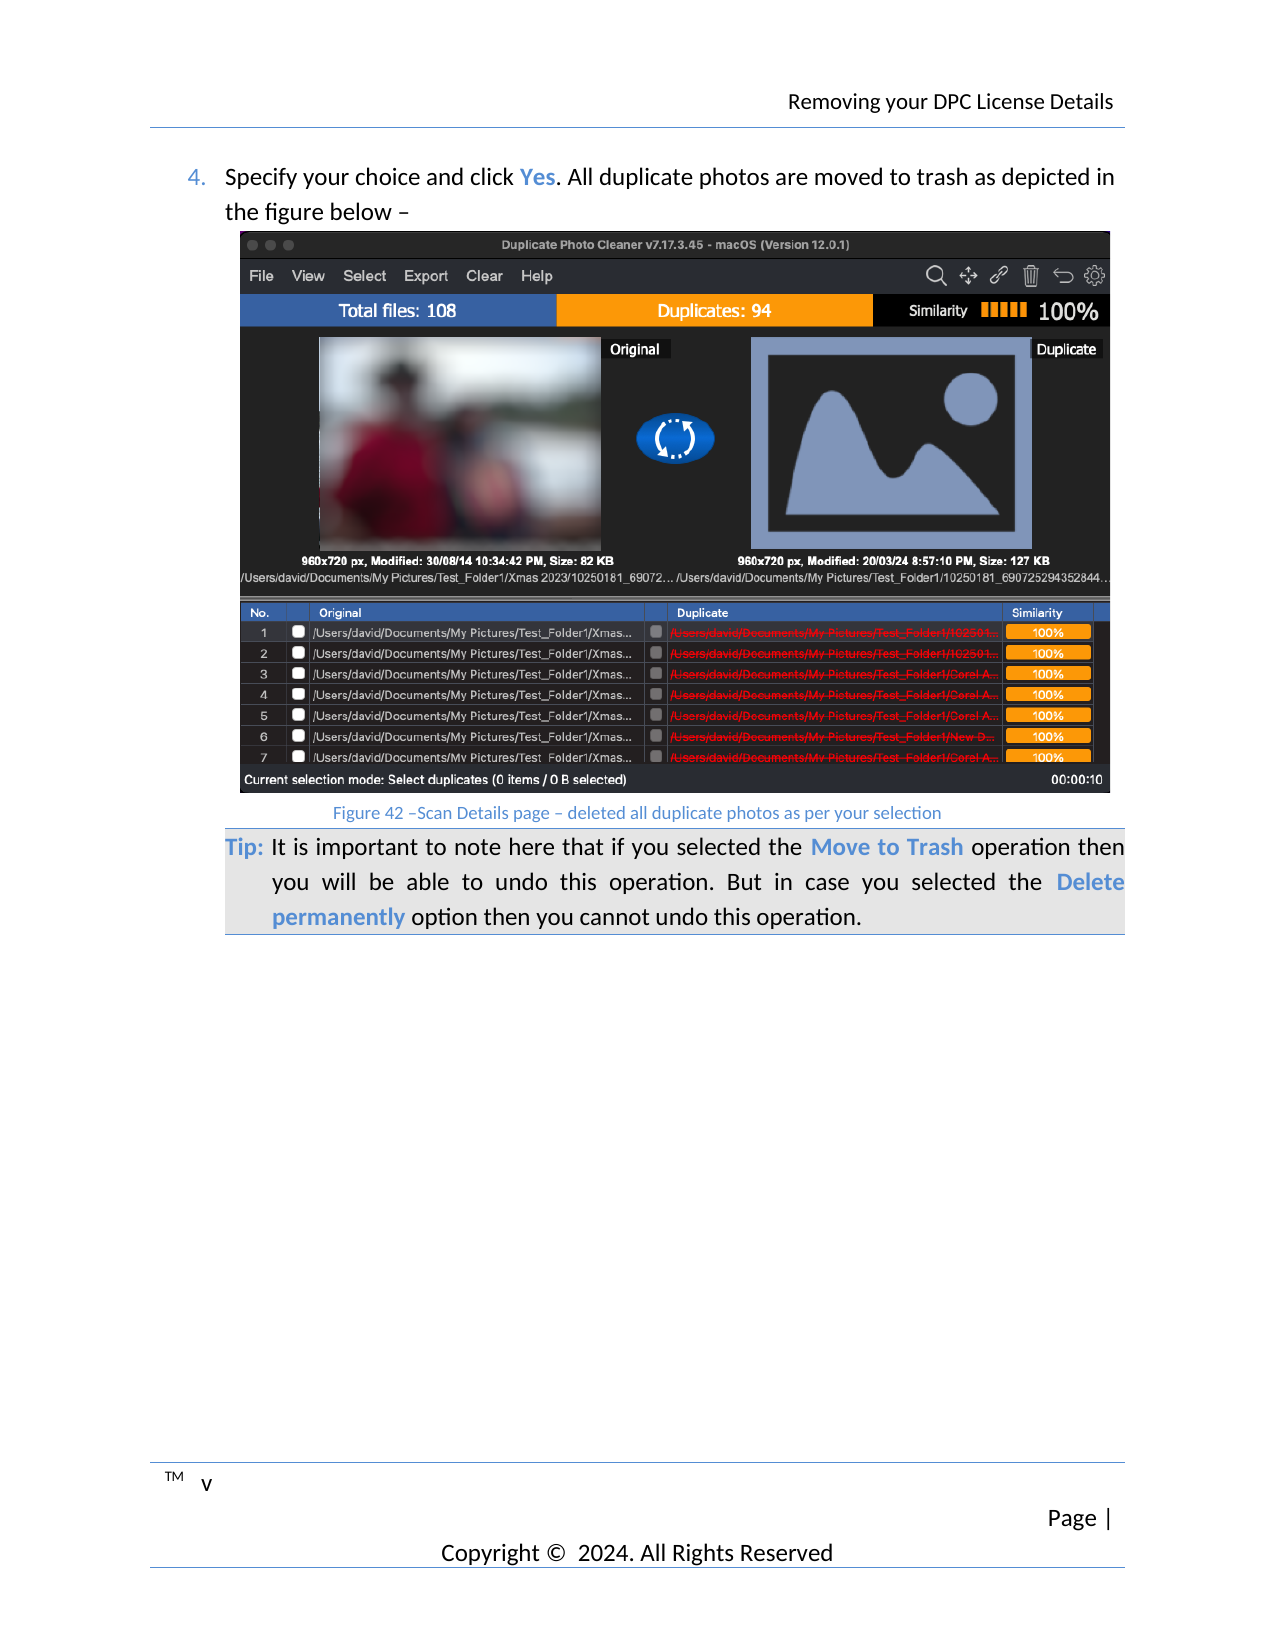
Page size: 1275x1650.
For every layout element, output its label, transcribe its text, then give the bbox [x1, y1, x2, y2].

picture [240, 231, 1111, 793]
list Specify your choice and click Yes. All duplicate photos are moved to trash as depicted in the figure below – [187, 161, 1125, 227]
text Figure 42 –Scan Details page – deleted all duplicate photos as per your selection [150, 801, 1125, 824]
text Tip: It is important to note here that if you selected the Move to Trash operation then you will be able to undo this operation. But in case you selected the Delete permanently option then you cannot undo this operation. [225, 829, 1125, 934]
